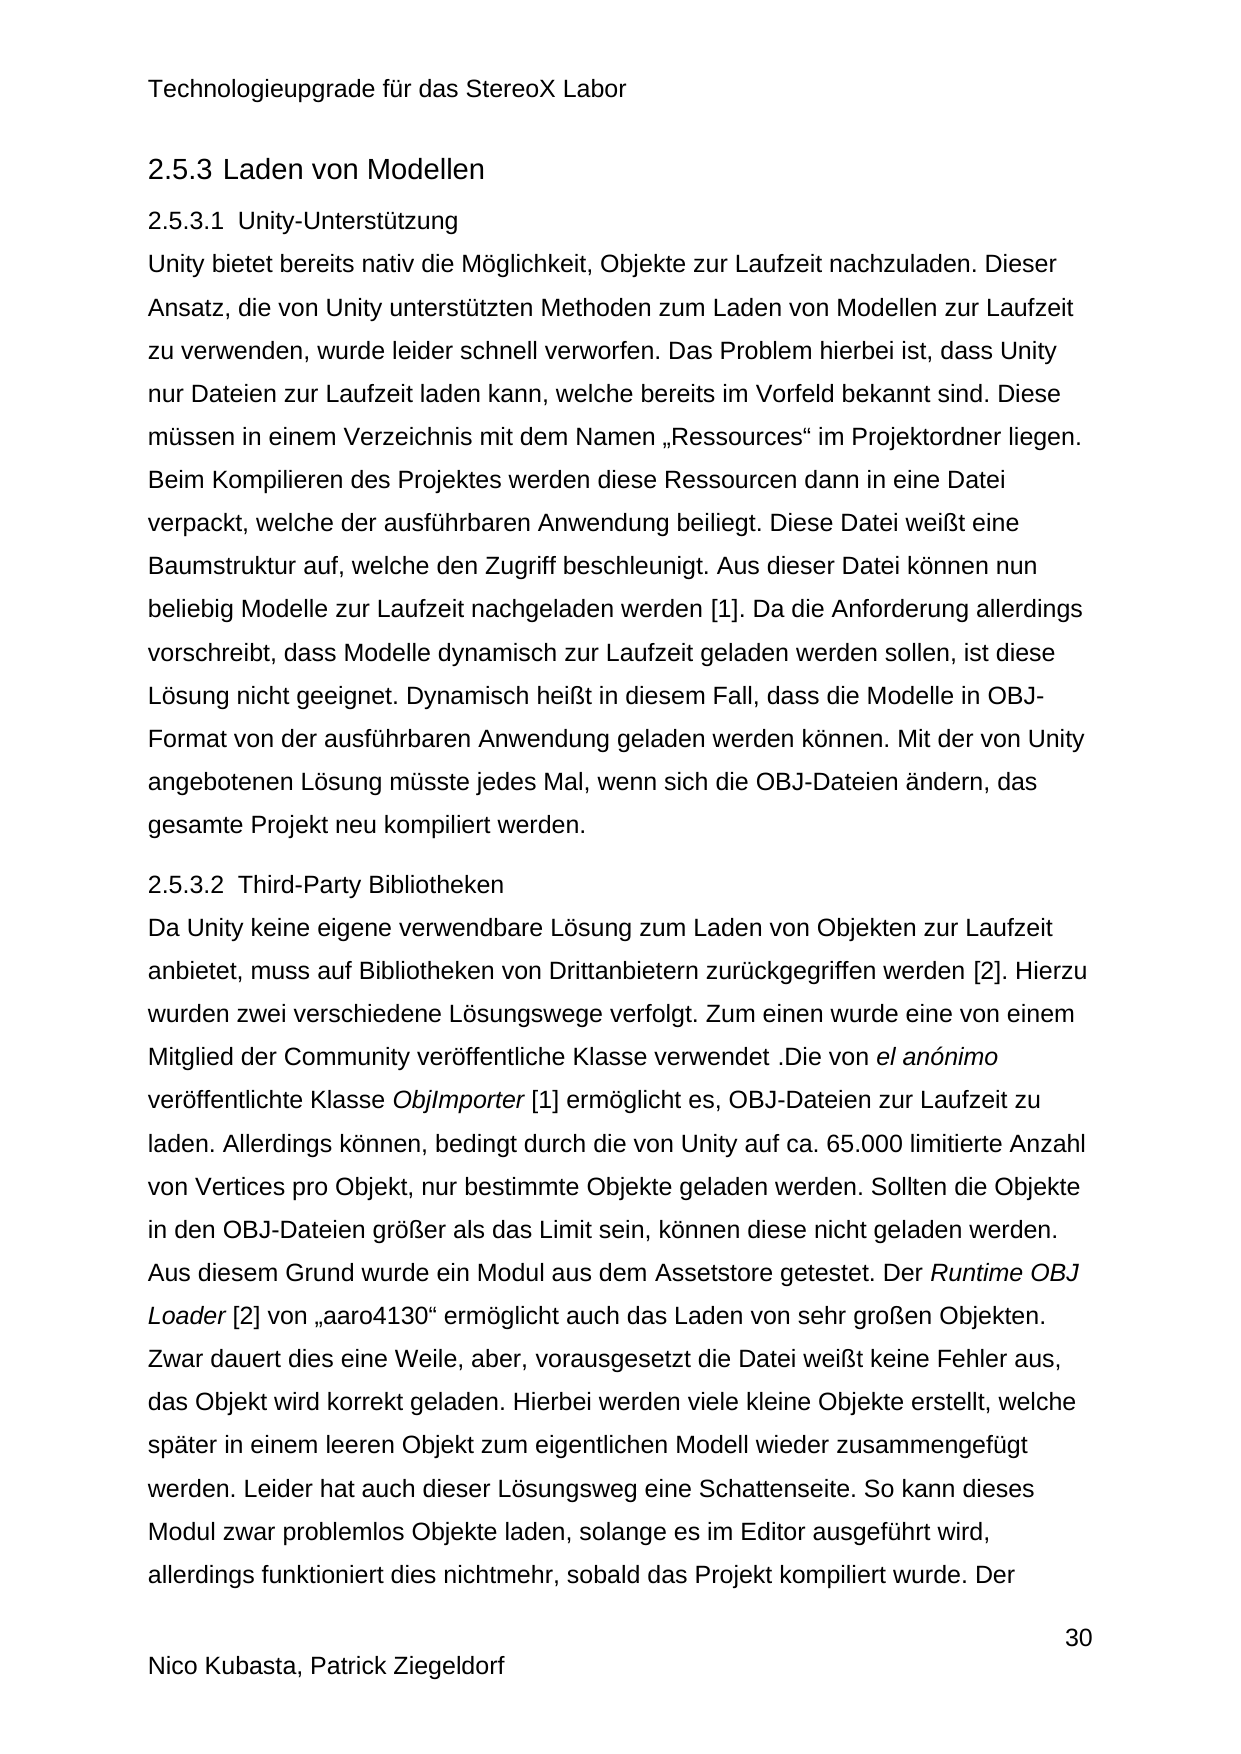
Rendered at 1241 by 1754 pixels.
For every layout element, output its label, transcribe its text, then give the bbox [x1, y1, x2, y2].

subtitle Unity-Unterstützung [148, 206, 1092, 235]
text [148, 913, 1092, 1589]
text Unity bietet bereits nativ die Möglichkeit, Objekte zur Laufzeit nachzuladen. Dieser Ansatz, die von Unity unterstützten Methoden zum Laden von Modellen zur Laufzeit zu verwenden, wurde leider schnell verworfen. Das Problem hierbei ist, dass Unity nur Dateien zur Laufzeit laden kann, welche bereits im Vorfeld bekannt sind. Diese müssen in einem Verzeichnis mit dem Namen „Ressources“ im Projektordner liegen. Beim Kompilieren des Projektes werden diese Ressourcen dann in eine Datei verpackt, welche der ausführbaren Anwendung beiliegt. Diese Datei weißt eine Baumstruktur auf, welche den Zugriff beschleunigt. Aus dieser Datei können nun beliebig Modelle zur Laufzeit nachgeladen werden. Da die Anforderung allerdings vorschreibt, dass Modelle dynamisch zur Laufzeit geladen werden sollen, ist diese Lösung nicht geeignet. Dynamisch heißt in diesem Fall, dass die Modelle in OBJ-Format von der ausführbaren Anwendung geladen werden können. Mit der von Unity angebotenen Lösung müsste jedes Mal, wenn sich die OBJ-Dateien ändern, das gesamte Projekt neu kompiliert werden. [148, 249, 1092, 839]
subtitle Third-Party Bibliotheken [148, 870, 1092, 899]
subtitle Laden von Modellen [148, 152, 1092, 185]
